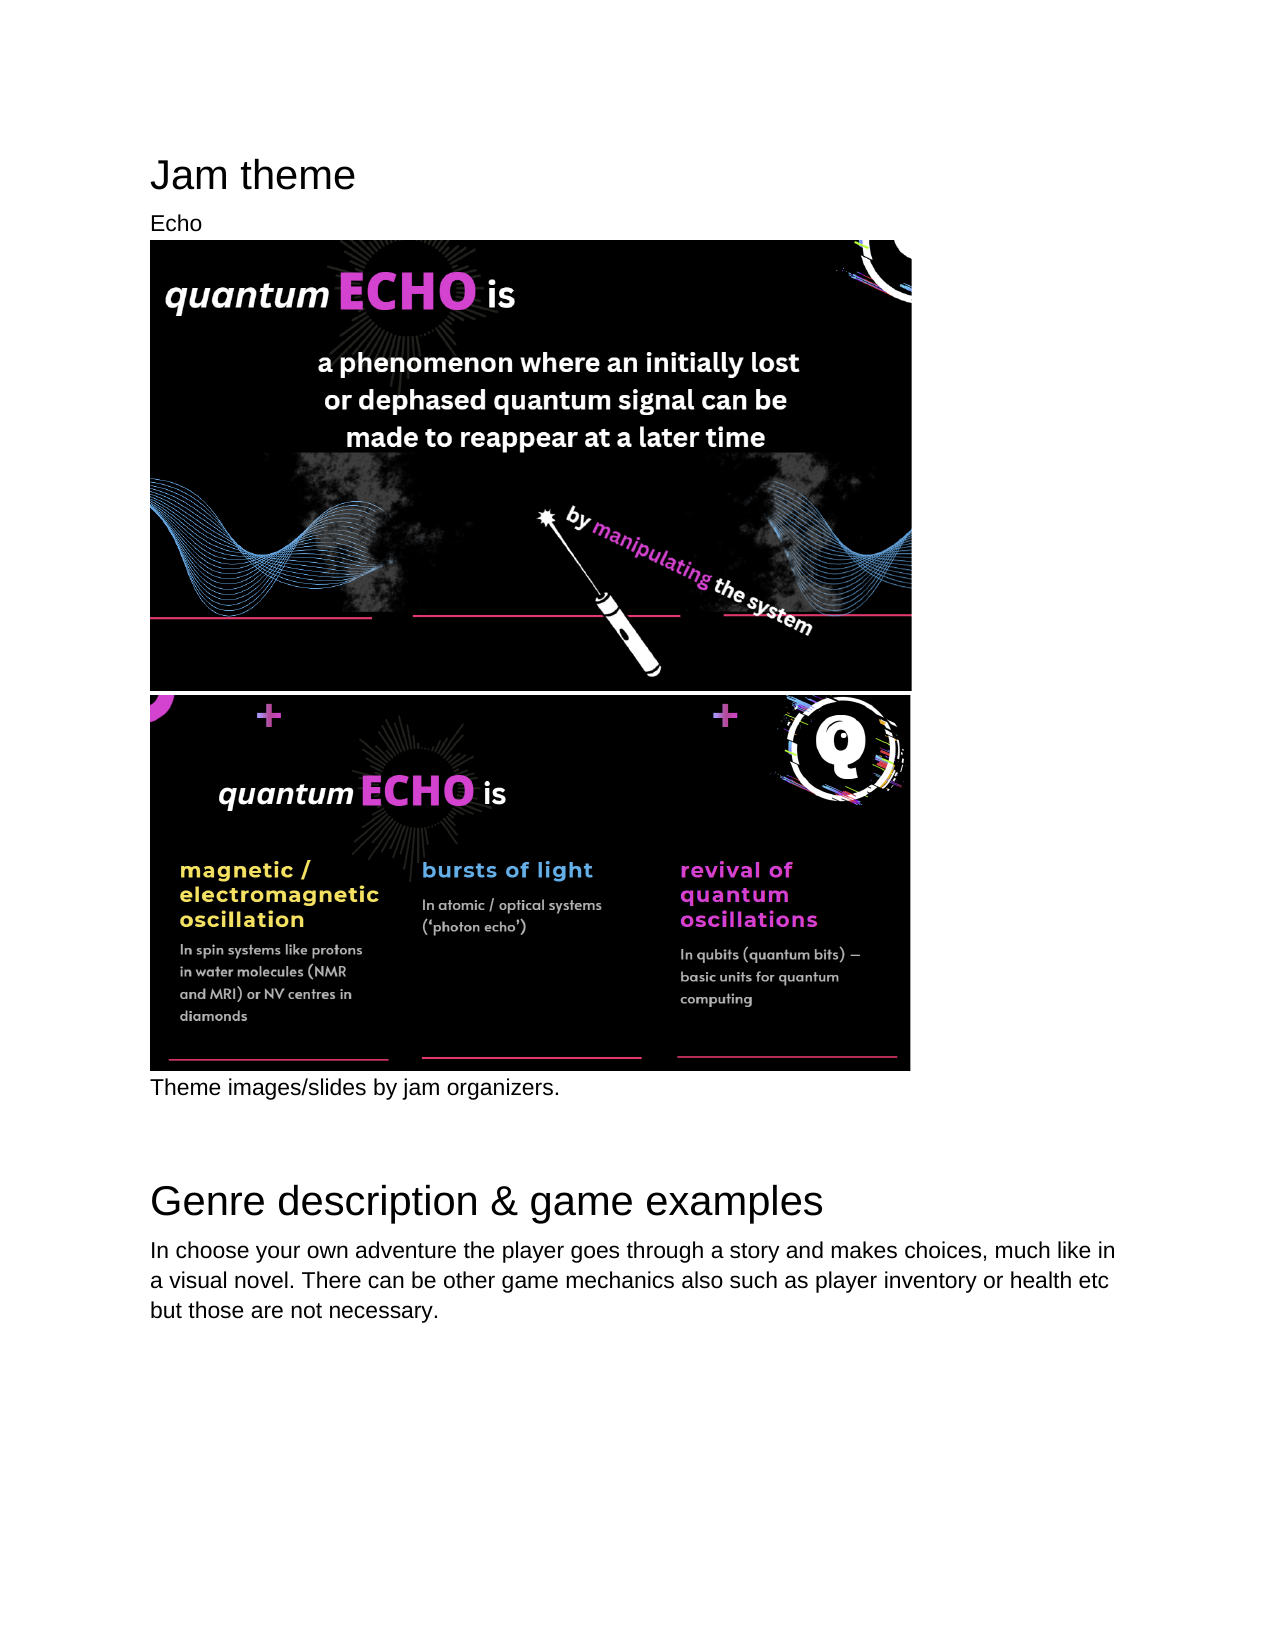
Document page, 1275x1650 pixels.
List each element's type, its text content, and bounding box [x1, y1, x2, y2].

text In choose your own adventure the player goes through a story and makes choices, much like in a visual novel. There can be other game mechanics also such as player inventory or health etc but those are not necessary. [150, 1237, 1125, 1323]
text Theme images/slides by jam organizers. [150, 1074, 1125, 1101]
picture [150, 240, 912, 691]
picture [150, 695, 911, 1071]
subtitle Jam theme [150, 150, 1125, 198]
subtitle Genre description & game examples [150, 1176, 1125, 1224]
